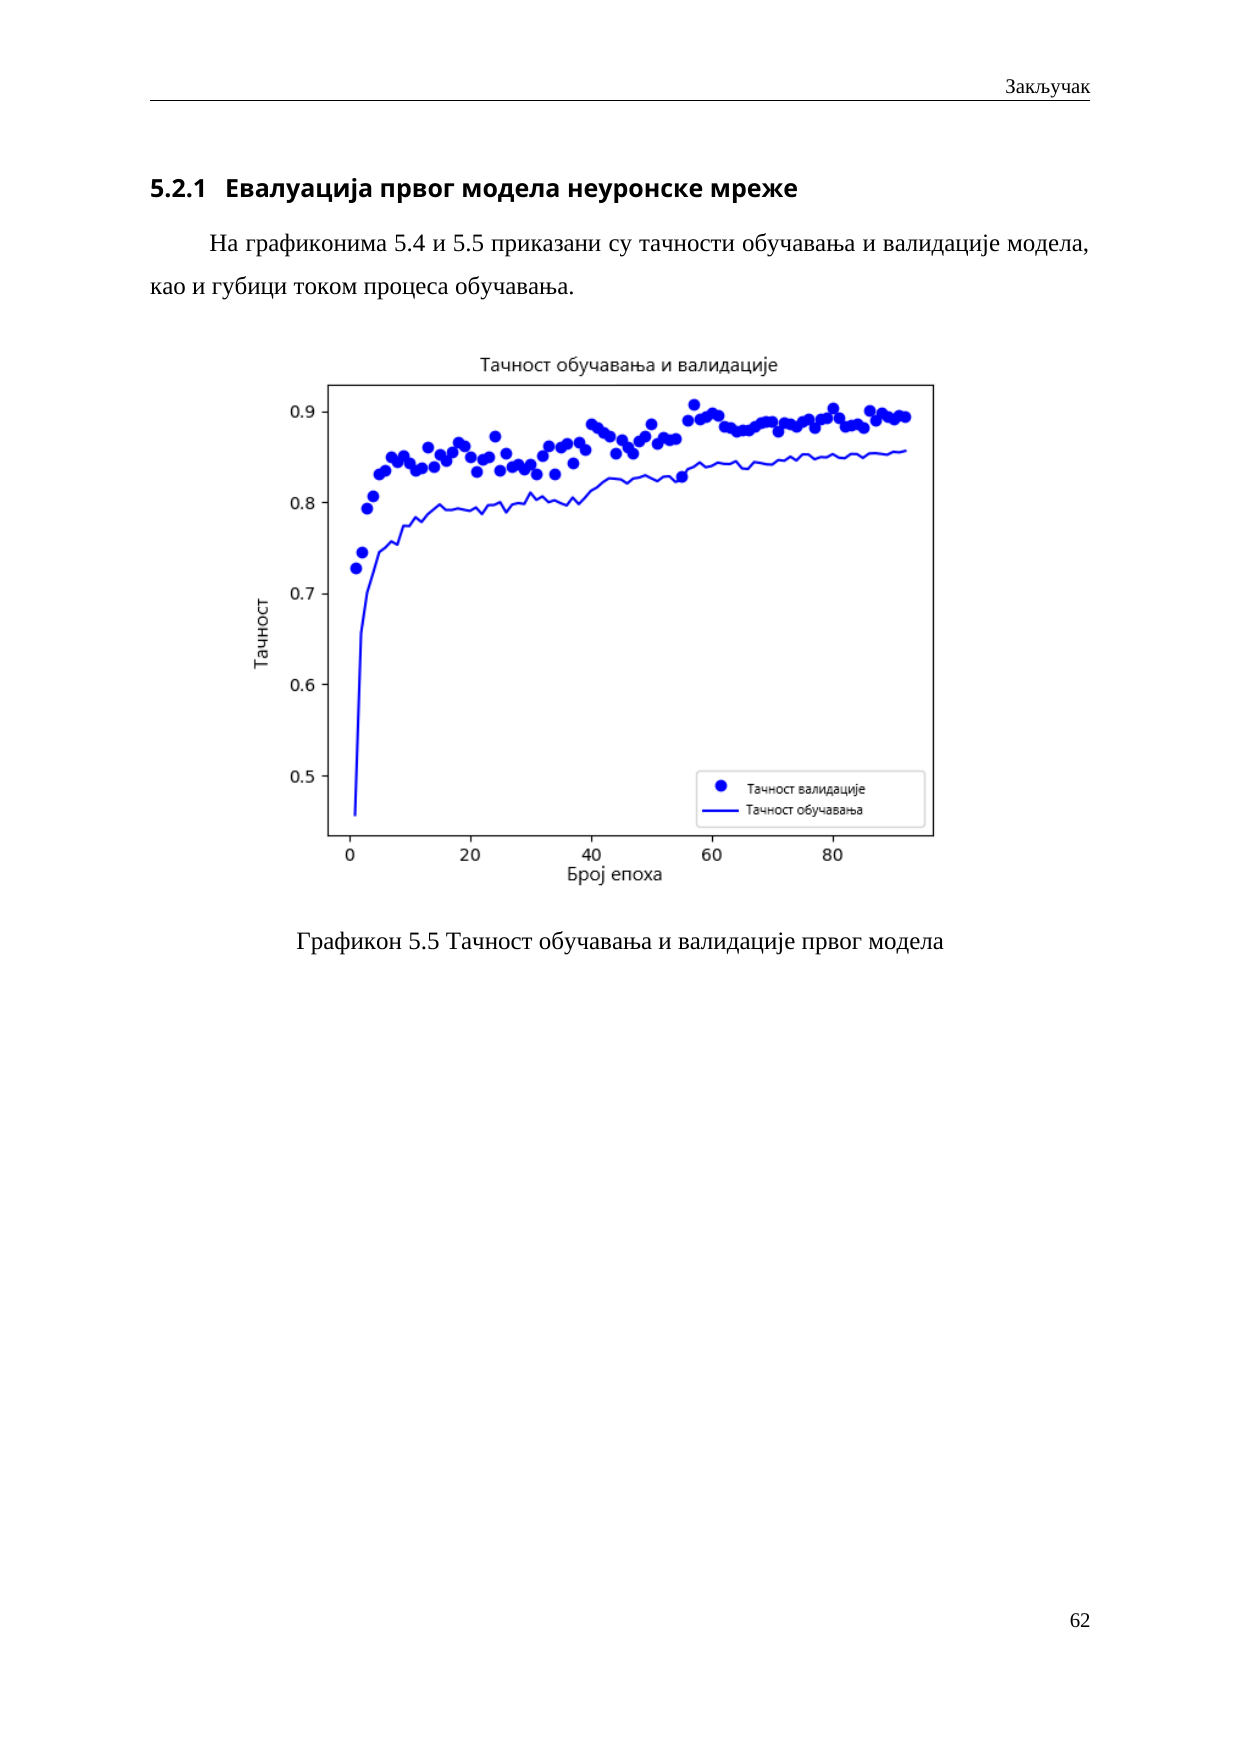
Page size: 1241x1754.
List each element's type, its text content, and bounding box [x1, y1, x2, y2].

subtitle Евалуација првог модела неуронске мреже [150, 171, 1090, 205]
picture [230, 314, 1011, 900]
text На графиконима 5.4 и 5.5 приказани су тачности обучавања и валидације модела, као и губици током процеса обучавања. [150, 228, 1090, 300]
